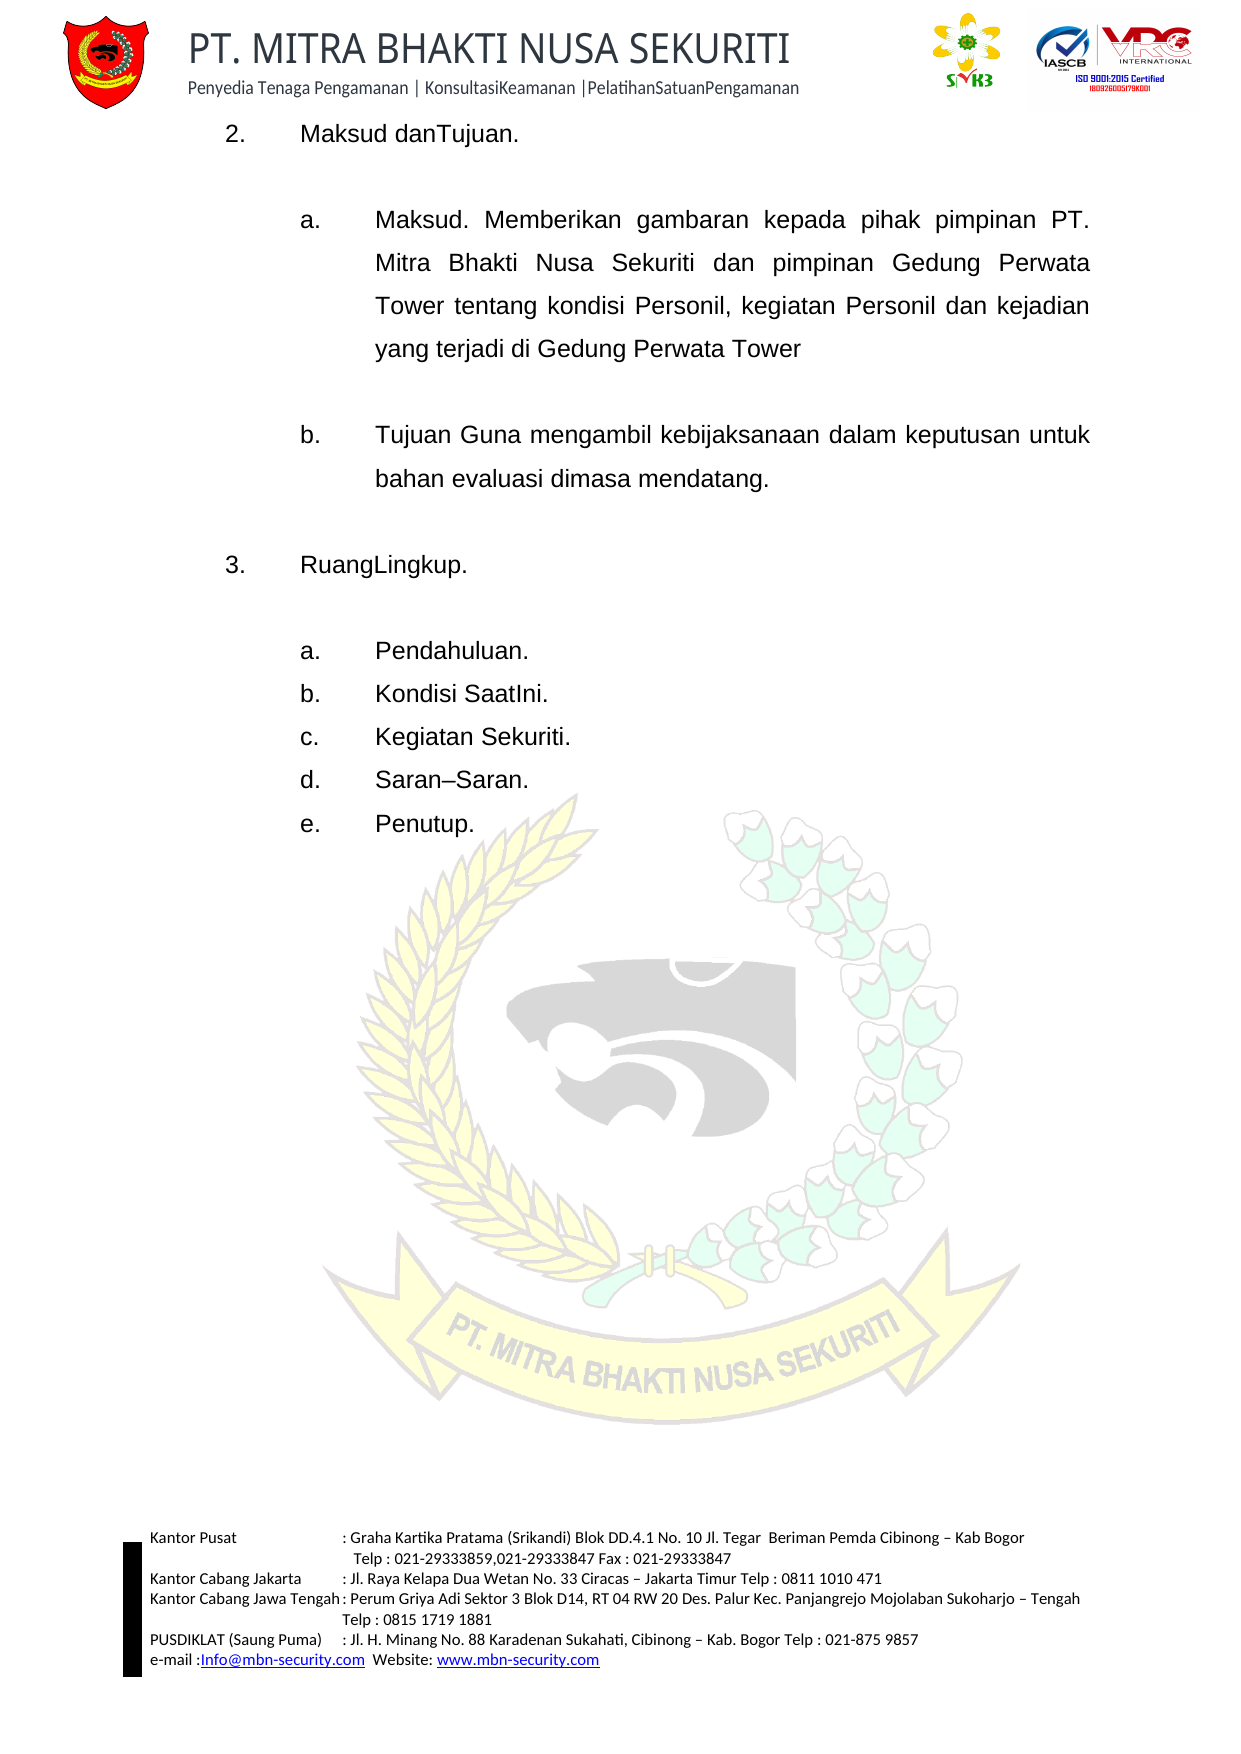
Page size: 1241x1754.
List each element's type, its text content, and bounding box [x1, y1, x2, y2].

text 2. Maksud danTujuan. [150, 118, 1090, 147]
picture [1028, 8, 1199, 112]
text e. Penutup. [225, 808, 1090, 837]
picture [932, 13, 1001, 88]
picture [62, 10, 149, 114]
text 3. RuangLingkup. [150, 550, 1090, 578]
text a. Pendahuluan. [150, 636, 1090, 665]
list Tujuan Guna mengambil kebijaksanaan dalam keputusan untuk bahan evaluasi dimasa mendatang. [300, 420, 1090, 492]
text a. Maksud. Memberikan gambaran kepada pihak pimpinan PT. Mitra Bhakti Nusa Sekuriti dan pimpinan Gedung Perwata Tower tentang kondisi Personil, kegiatan Personil dan kejadian yang terjadi di Gedung Perwata Tower [300, 205, 1090, 363]
text d. Saran–Saran. [225, 765, 1090, 794]
text b. Kondisi SaatIni. [225, 679, 1090, 708]
text c. Kegiatan Sekuriti. [225, 722, 1090, 751]
